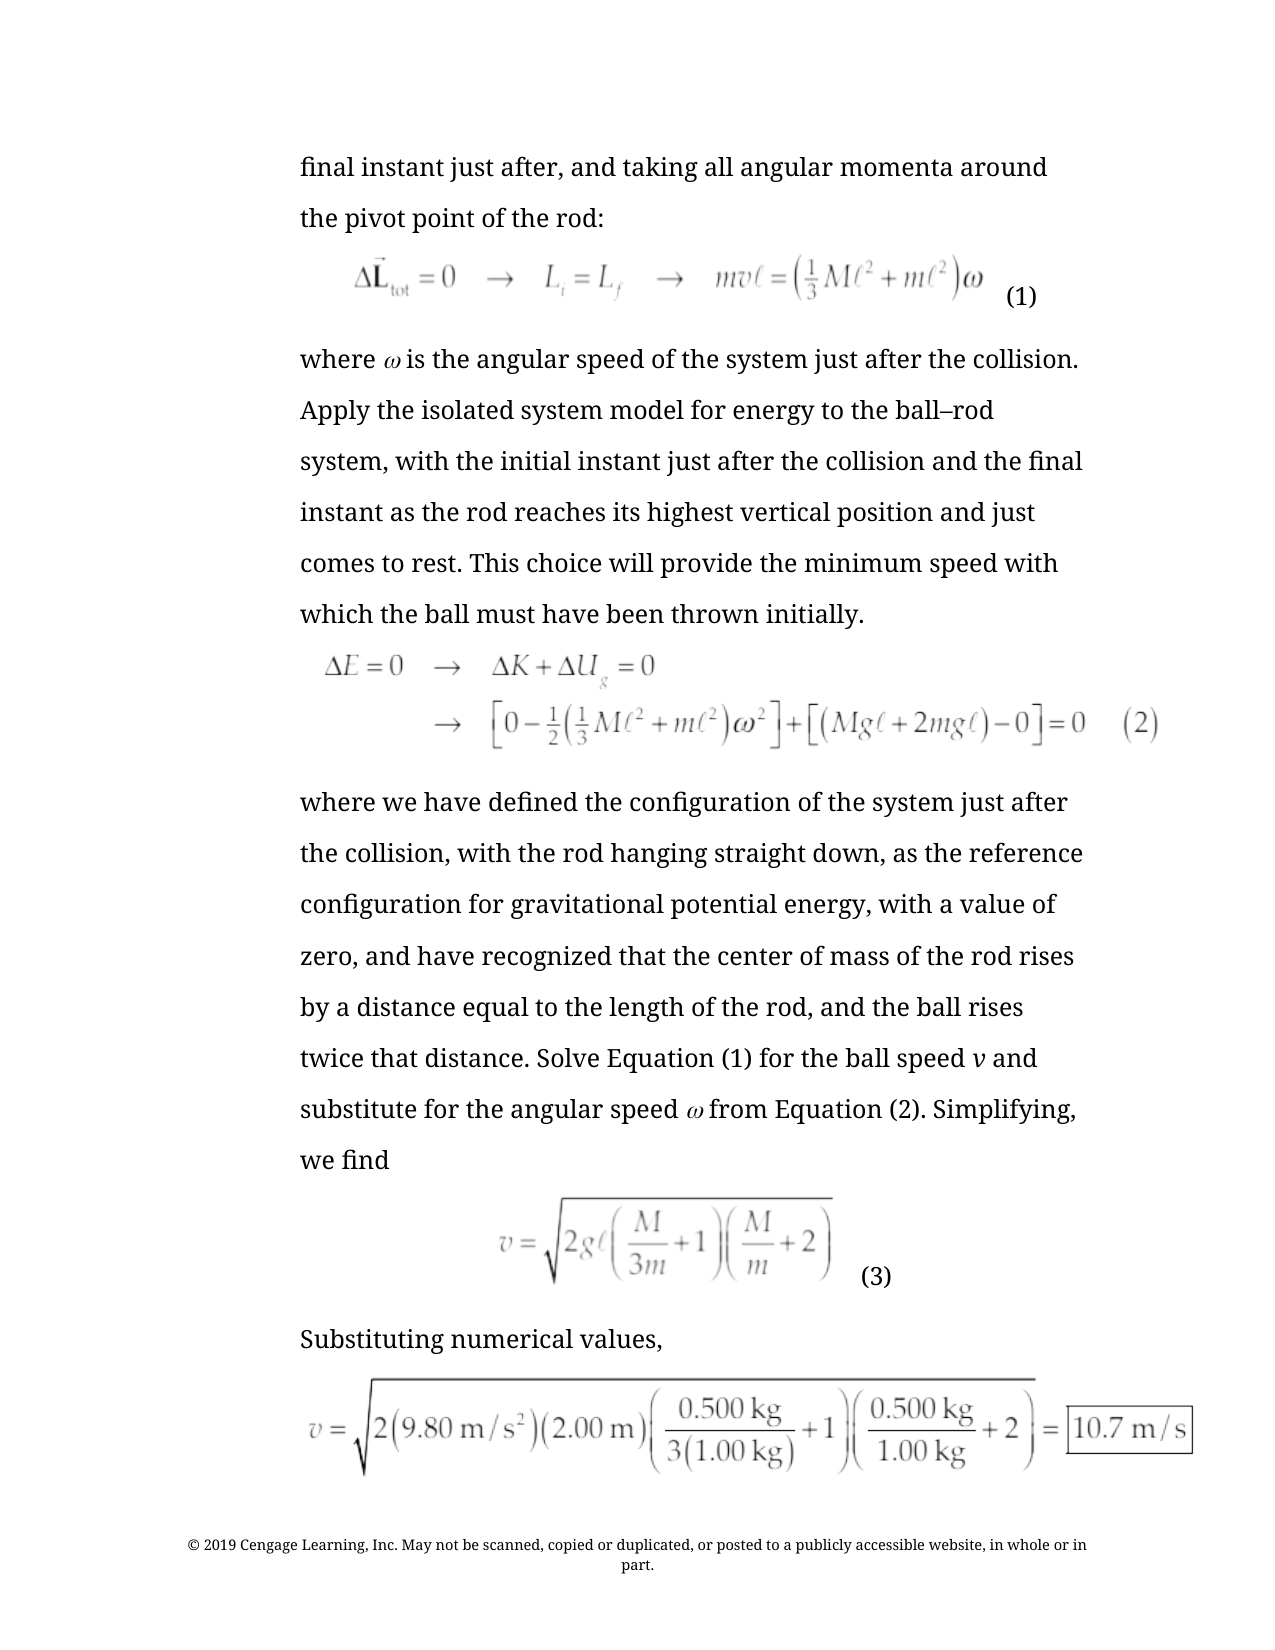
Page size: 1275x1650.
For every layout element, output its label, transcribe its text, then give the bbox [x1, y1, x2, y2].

text (1) [300, 252, 1087, 312]
text (3) [300, 1193, 1087, 1293]
text where  is the angular speed of the system just after the collision. Apply the isolated system model for energy to the ball–rod system, with the initial instant just after the collision and the final instant as the rod reaches its highest vertical position and just comes to rest. This choice will provide the minimum speed with which the ball must have been thrown initially. [300, 342, 1087, 631]
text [300, 150, 1087, 235]
text Substituting numerical values, [300, 1322, 1087, 1356]
text where we have defined the configuration of the system just after the collision, with the rod hanging straight down, as the reference configuration for gravitational potential energy, with a value of zero, and have recognized that the center of mass of the rod rises by a distance equal to the length of the rod, and the ball rises twice that distance. Solve Equation (1) for the ball speed v and substitute for the angular speed  from Equation (2). Simplifying, we find [300, 785, 1087, 1176]
